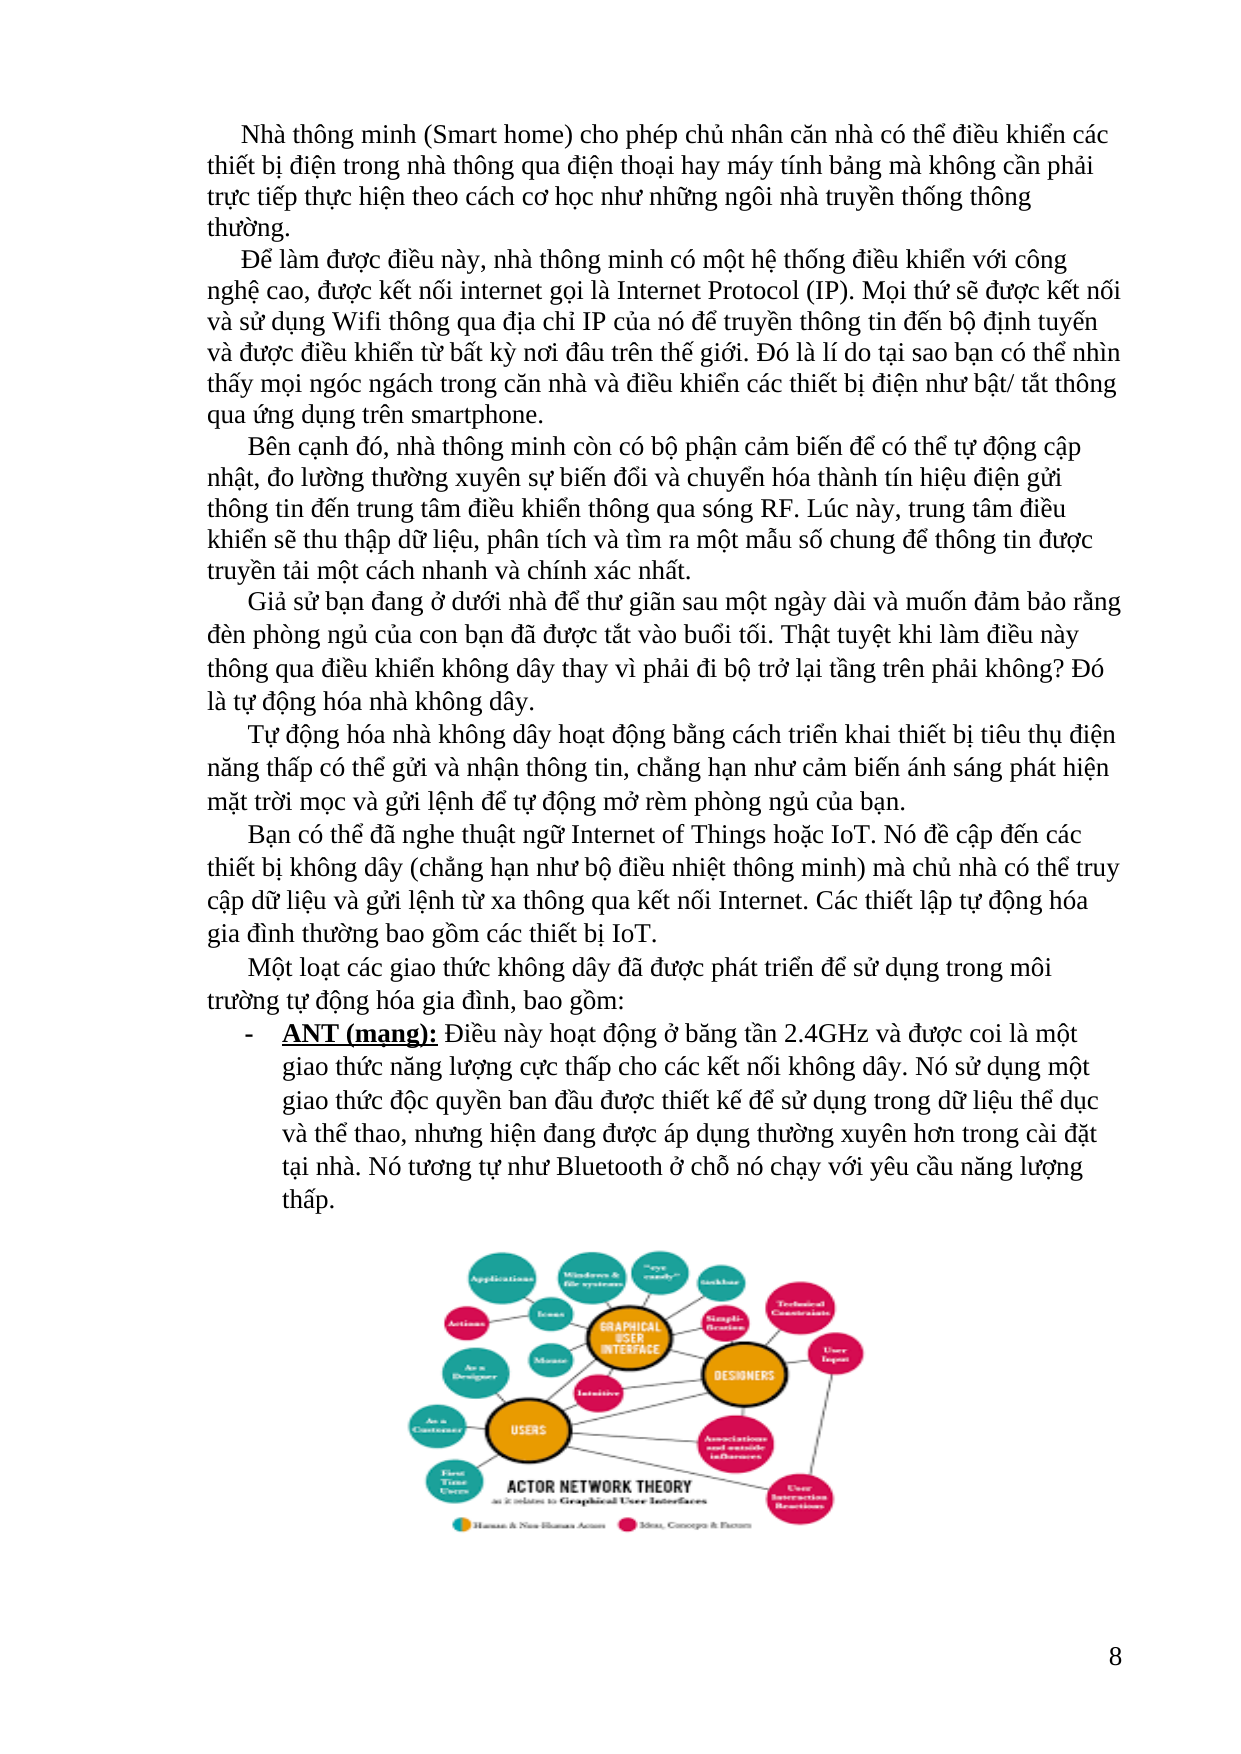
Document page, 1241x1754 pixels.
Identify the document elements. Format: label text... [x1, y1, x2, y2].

text Để làm được điều này, nhà thông minh có một hệ thống điều khiển với công nghệ cao, được kết nối internet gọi là Internet Protocol (IP). Mọi thứ sẽ được kết nối và sử dụng Wifi thông qua địa chỉ IP của nó để truyền thông tin đến bộ định tuyến và được điều khiển từ bất kỳ nơi đâu trên thế giới. Đó là lí do tại sao bạn có thể nhìn thấy mọi ngóc ngách trong căn nhà và điều khiển các thiết bị điện như bật/ tắt thông qua ứng dụng trên smartphone. [207, 243, 1122, 429]
text Bạn có thể đã nghe thuật ngữ Internet of Things hoặc IoT. Nó đề cập đến các thiết bị không dây (chẳng hạn như bộ điều nhiệt thông minh) mà chủ nhà có thể truy cập dữ liệu và gửi lệnh từ xa thông qua kết nối Internet. Các thiết lập tự động hóa gia đình thường bao gồm các thiết bị IoT. [207, 818, 1122, 949]
text Một loạt các giao thức không dây đã được phát triển để sử dụng trong môi trường tự động hóa gia đình, bao gồm: [207, 951, 1122, 1015]
picture [382, 1237, 892, 1547]
text Giả sử bạn đang ở dưới nhà để thư giãn sau một ngày dài và muốn đảm bảo rằng đèn phòng ngủ của con bạn đã được tắt vào buổi tối. Thật tuyệt khi làm điều này thông qua điều khiển không dây thay vì phải đi bộ trở lại tầng trên phải không? Đó là tự động hóa nhà không dây. [207, 585, 1122, 716]
list ANT (mạng): Điều này hoạt động ở băng tần 2.4GHz và được coi là một giao thức năng lượng cực thấp cho các kết nối không dây. Nó sử dụng một giao thức độc quyền ban đầu được thiết kế để sử dụng trong dữ liệu thể dục và thể thao, nhưng hiện đang được áp dụng thường xuyên hơn trong cài đặt tại nhà. Nó tương tự như Bluetooth ở chỗ nó chạy với yêu cầu năng lượng thấp. [244, 1017, 1122, 1214]
text Bên cạnh đó, nhà thông minh còn có bộ phận cảm biến để có thể tự động cập nhật, đo lường thường xuyên sự biến đổi và chuyển hóa thành tín hiệu điện gửi thông tin đến trung tâm điều khiển thông qua sóng RF. Lúc này, trung tâm điều khiển sẽ thu thập dữ liệu, phân tích và tìm ra một mẫu số chung để thông tin được truyền tải một cách nhanh và chính xác nhất. [207, 429, 1122, 585]
text Tự động hóa nhà không dây hoạt động bằng cách triển khai thiết bị tiêu thụ điện năng thấp có thể gửi và nhận thông tin, chẳng hạn như cảm biến ánh sáng phát hiện mặt trời mọc và gửi lệnh để tự động mở rèm phòng ngủ của bạn. [207, 718, 1122, 816]
text Nhà thông minh (Smart home) cho phép chủ nhân căn nhà có thể điều khiển các thiết bị điện trong nhà thông qua điện thoại hay máy tính bảng mà không cần phải trực tiếp thực hiện theo cách cơ học như những ngôi nhà truyền thống thông thường. [207, 118, 1122, 243]
